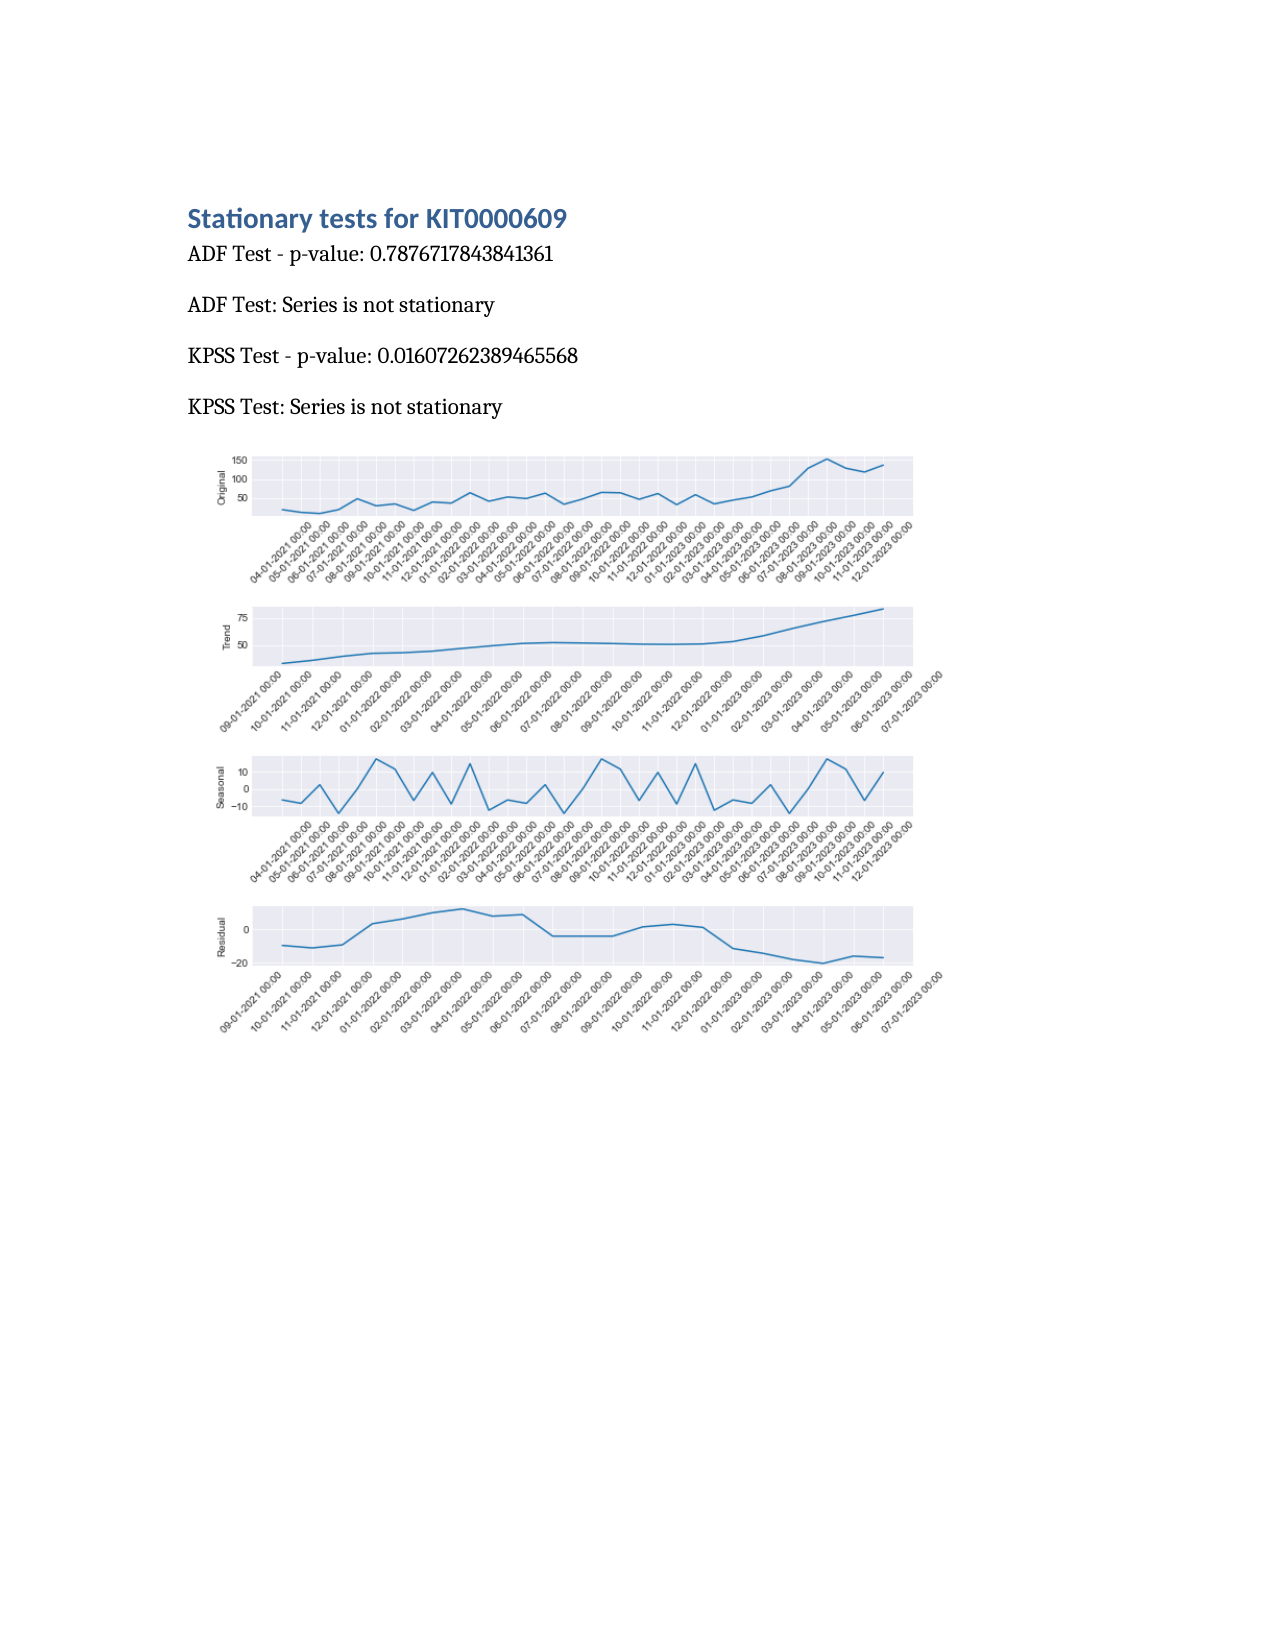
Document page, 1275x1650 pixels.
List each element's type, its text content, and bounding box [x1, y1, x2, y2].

text KPSS Test: Series is not stationary [187, 394, 1087, 420]
subtitle Stationary tests for KIT0000609 [187, 200, 1087, 236]
text KPSS Test - p-value: 0.01607262389465568 [187, 343, 1087, 369]
text ADF Test - p-value: 0.7876717843841361 [187, 241, 1087, 267]
picture [206, 445, 957, 1046]
text ADF Test: Series is not stationary [187, 292, 1087, 318]
